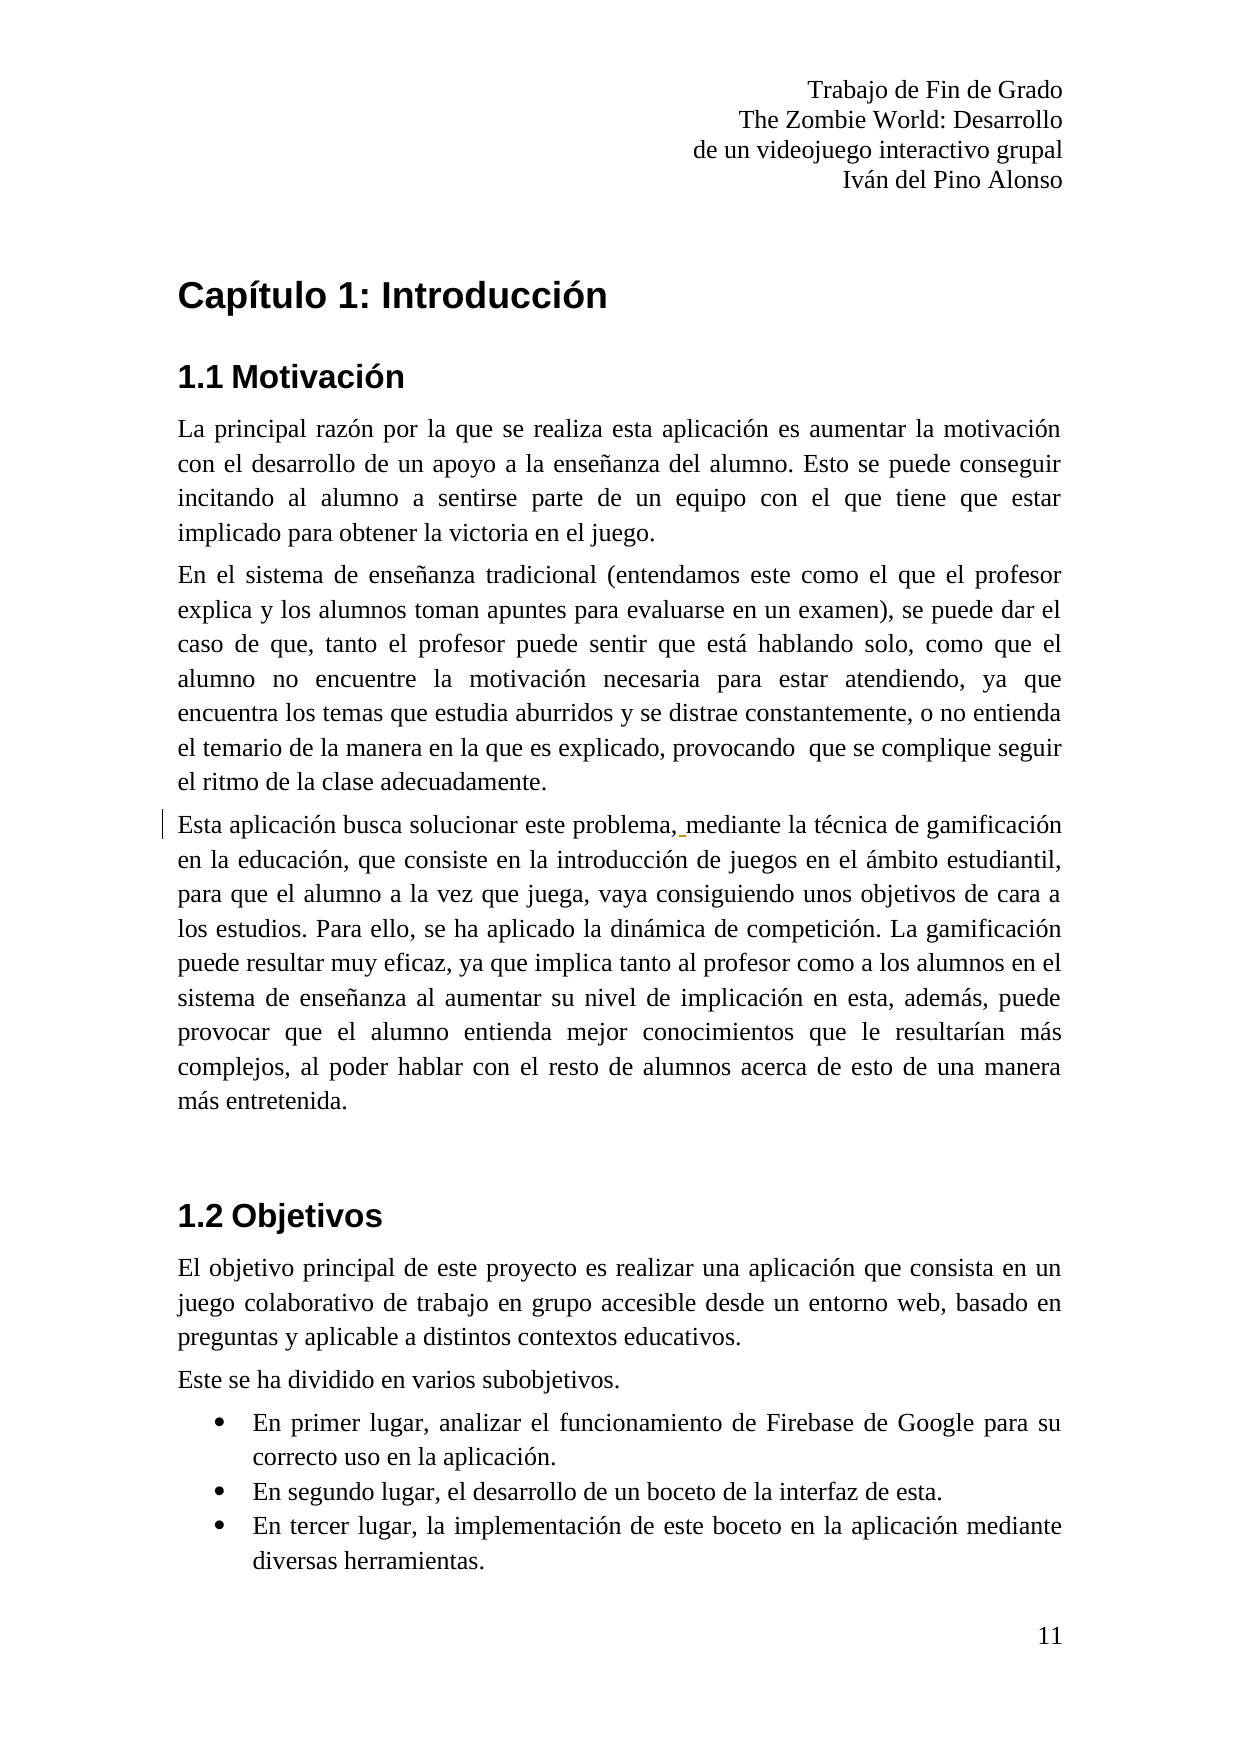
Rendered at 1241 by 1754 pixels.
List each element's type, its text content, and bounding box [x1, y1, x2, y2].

list En segundo lugar, el desarrollo de un boceto de la interfaz de esta. [215, 1476, 1063, 1506]
text La principal razón por la que se realiza esta aplicación es aumentar la motivación con el desarrollo de un apoyo a la enseñanza del alumno. Esto se puede conseguir incitando al alumno a sentirse parte de un equipo con el que tiene que estar implicado para obtener la victoria en el juego. [177, 413, 1063, 547]
text Este se ha dividido en varios subobjetivos. [177, 1364, 1063, 1394]
text El objetivo principal de este proyecto es realizar una aplicación que consista en un juego colaborativo de trabajo en grupo accesible desde un entorno web, basado en preguntas y aplicable a distintos contextos educativos. [177, 1252, 1063, 1351]
subtitle Objetivos [177, 1196, 1063, 1234]
list En primer lugar, analizar el funcionamiento de Firebase de Google para su correcto uso en la aplicación. [215, 1407, 1063, 1471]
list En tercer lugar, la implementación de este boceto en la aplicación mediante diversas herramientas. [215, 1510, 1063, 1575]
text Esta aplicación busca solucionar este problema,mediante la técnica de gamificación en la educación, que consiste en la introducción de juegos en el ámbito estudiantil, para que el alumno a la vez que juega, vaya consiguiendo unos objetivos de cara a los estudios. Para ello, se ha aplicado la dinámica de competición. La gamificación puede resultar muy eficaz, ya que implica tanto al profesor como a los alumnos en el sistema de enseñanza al aumentar su nivel de implicación en esta, además, puede provocar que el alumno entienda mejor conocimientos que le resultarían más complejos, al poder hablar con el resto de alumnos acerca de esto de una manera más entretenida. [177, 809, 1063, 1115]
text En el sistema de enseñanza tradicional (entendamos este como el que el profesor explica y los alumnos toman apuntes para evaluarse en un examen), se puede dar el caso de que, tanto el profesor puede sentir que está hablando solo, como que el alumno no encuentre la motivación necesaria para estar atendiendo, ya que encuentra los temas que estudia aburridos y se distrae constantemente, o no entienda el temario de la manera en la que es explicado, provocando que se complique seguir el ritmo de la clase adecuadamente. [177, 559, 1063, 796]
subtitle Capítulo 1: Introducción [177, 274, 1063, 317]
subtitle Motivación [177, 357, 1063, 395]
